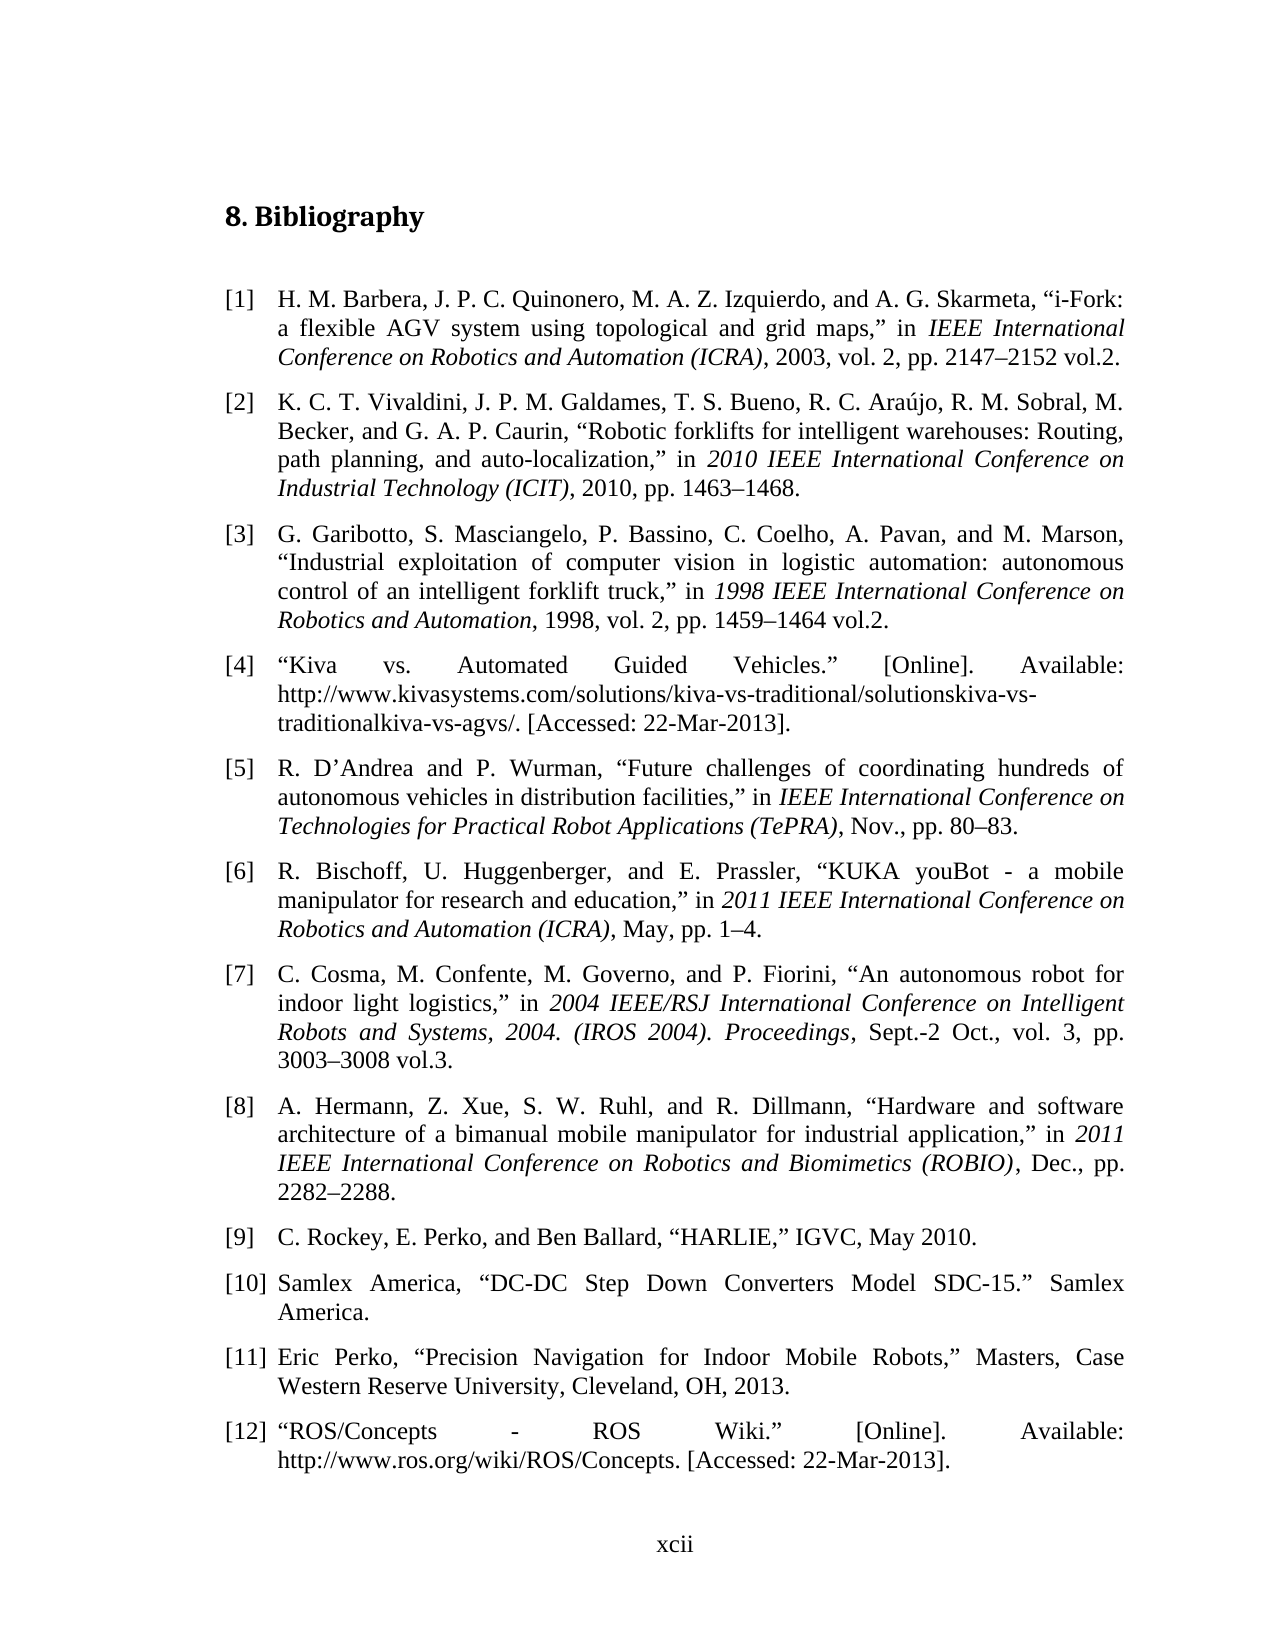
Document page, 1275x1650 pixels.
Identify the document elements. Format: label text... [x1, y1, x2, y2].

text [11] Eric Perko, “Precision Navigation for Indoor Mobile Robots,” Masters, Case Western Reserve University, Cleveland, OH, 2013. [225, 1342, 1125, 1399]
text [5] R. D’Andrea and P. Wurman, “Future challenges of coordinating hundreds of autonomous vehicles in distribution facilities,” in IEEE International Conference on Technologies for Practical Robot Applications (TePRA), Nov., pp. 80–83. [225, 753, 1125, 839]
text [6] R. Bischoff, U. Huggenberger, and E. Prassler, “KUKA youBot - a mobile manipulator for research and education,” in 2011 IEEE International Conference on Robotics and Automation (ICRA), May, pp. 1–4. [225, 856, 1125, 942]
text [10] Samlex America, “DC-DC Step Down Converters Model SDC-15.” Samlex America. [225, 1268, 1125, 1325]
text [2] K. C. T. Vivaldini, J. P. M. Galdames, T. S. Bueno, R. C. Araújo, R. M. Sobral, M. Becker, and G. A. P. Caurin, “Robotic forklifts for intelligent warehouses: Routing, path planning, and auto-localization,” in 2010 IEEE International Conference on Industrial Technology (ICIT), 2010, pp. 1463–1468. [225, 387, 1125, 502]
text [7] C. Cosma, M. Confente, M. Governo, and P. Fiorini, “An autonomous robot for indoor light logistics,” in 2004 IEEE/RSJ International Conference on Intelligent Robots and Systems, 2004. (IROS 2004). Proceedings, Sept.-2 Oct., vol. 3, pp. 3003–3008 vol.3. [225, 959, 1125, 1074]
text [1] H. M. Barbera, J. P. C. Quinonero, M. A. Z. Izquierdo, and A. G. Skarmeta, “i-Fork: a flexible AGV system using topological and grid maps,” in IEEE International Conference on Robotics and Automation (ICRA), 2003, vol. 2, pp. 2147–2152 vol.2. [225, 284, 1125, 370]
text [9] C. Rockey, E. Perko, and Ben Ballard, “HARLIE,” IGVC, May 2010. [225, 1222, 1125, 1251]
text [12] “ROS/Concepts - ROS Wiki.” [Online]. Available: http://www.ros.org/wiki/ROS/Concepts. [Accessed: 22-Mar-2013]. [225, 1416, 1125, 1474]
text [8] A. Hermann, Z. Xue, S. W. Ruhl, and R. Dillmann, “Hardware and software architecture of a bimanual mobile manipulator for industrial application,” in 2011 IEEE International Conference on Robotics and Biomimetics (ROBIO), Dec., pp. 2282–2288. [225, 1091, 1125, 1206]
subtitle Bibliography [225, 200, 1125, 233]
text [4] “Kiva vs. Automated Guided Vehicles.” [Online]. Available: http://www.kivasystems.com/solutions/kiva-vs-traditional/solutionskiva-vs-traditionalkiva-vs-agvs/. [Accessed: 22-Mar-2013]. [225, 650, 1125, 737]
text [3] G. Garibotto, S. Masciangelo, P. Bassino, C. Coelho, A. Pavan, and M. Marson, “Industrial exploitation of computer vision in logistic automation: autonomous control of an intelligent forklift truck,” in 1998 IEEE International Conference on Robotics and Automation, 1998, vol. 2, pp. 1459–1464 vol.2. [225, 519, 1125, 634]
